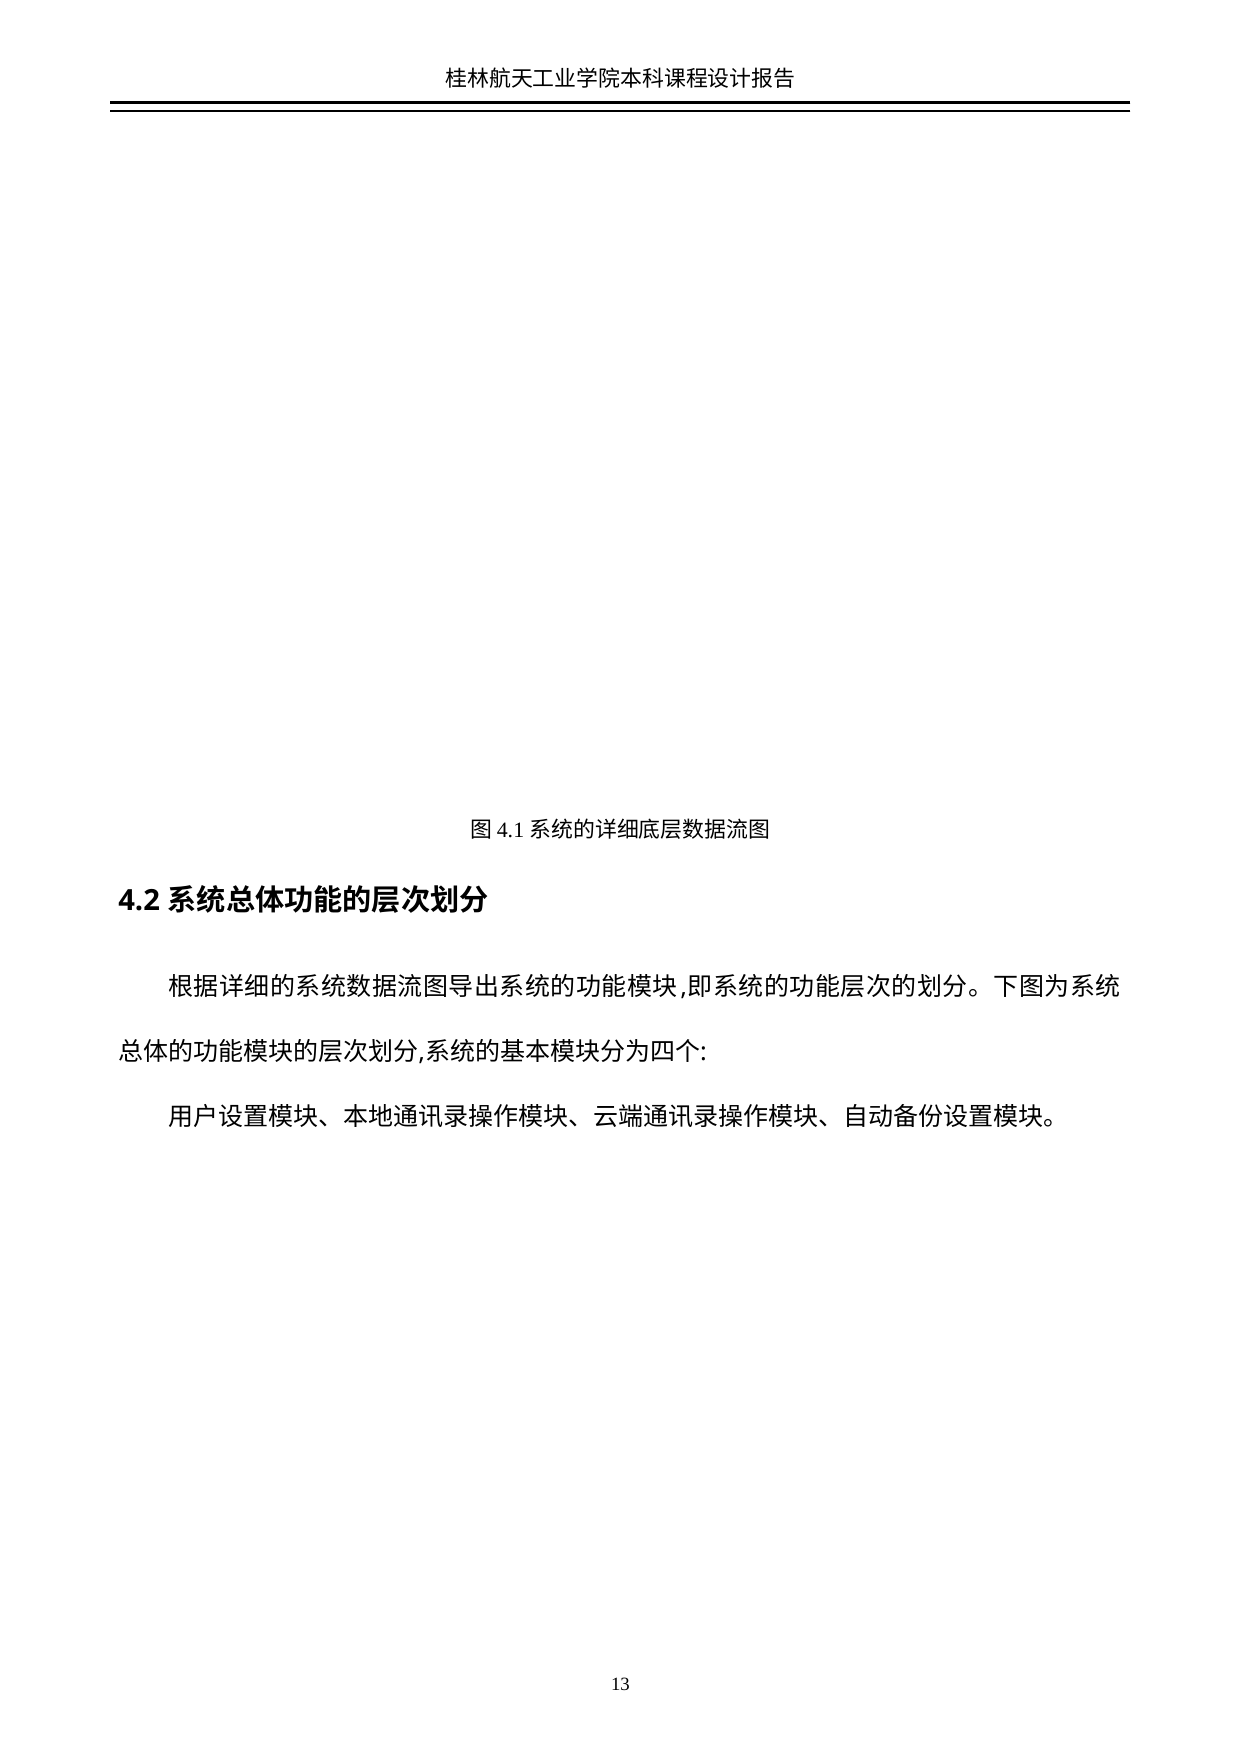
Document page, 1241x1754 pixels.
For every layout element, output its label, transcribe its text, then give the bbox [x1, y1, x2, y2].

subtitle 4.2 系统总体功能的层次划分 [118, 877, 1122, 919]
list 用户设置模块、本地通讯录操作模块、云端通讯录操作模块、自动备份设置模块。 [118, 1082, 1122, 1147]
text 图4.1 系统的详细底层数据流图 [118, 812, 1122, 844]
list 根据详细的系统数据流图导出系统的功能模块,即系统的功能层次的划分。下图为系统总体的功能模块的层次划分,系统的基本模块分为四个: [118, 952, 1122, 1082]
